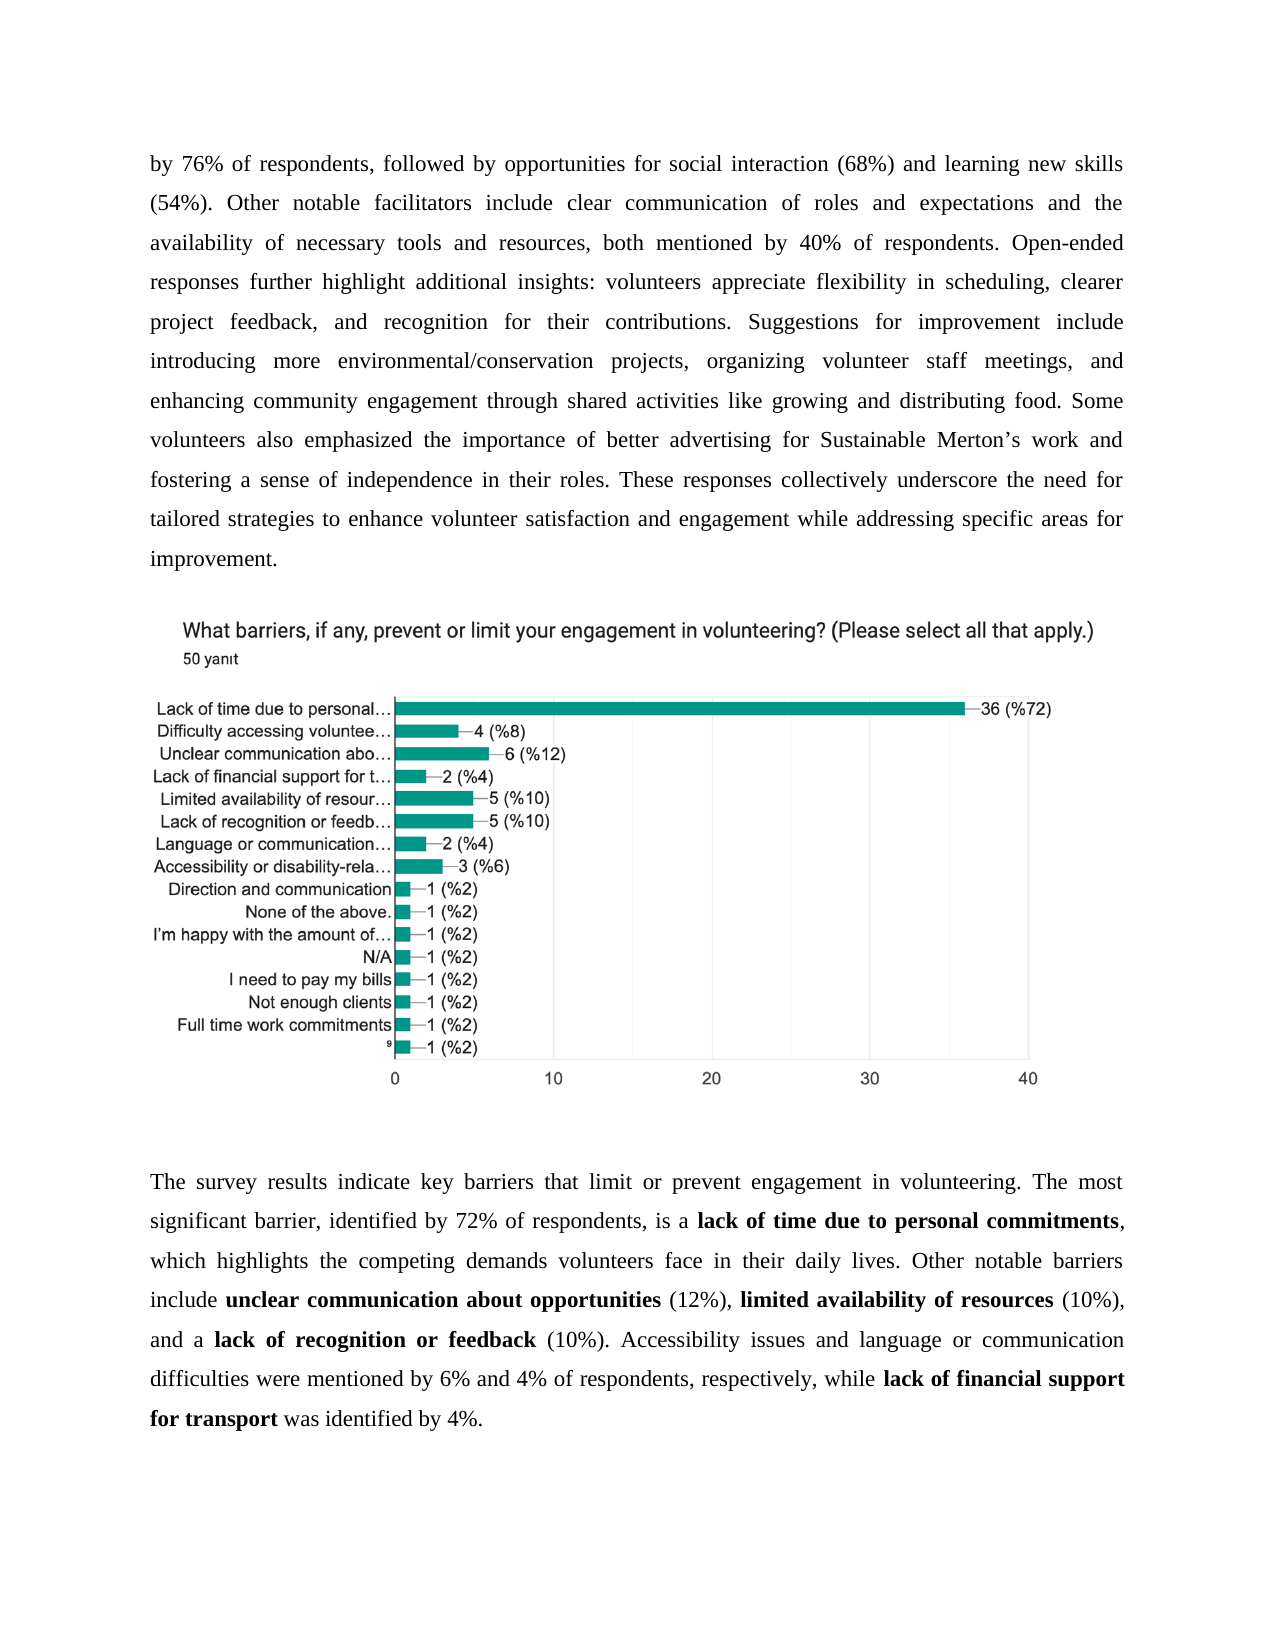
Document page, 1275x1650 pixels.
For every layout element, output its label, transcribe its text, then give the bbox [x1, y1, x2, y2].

picture [150, 584, 1125, 1155]
text The survey results indicate key barriers that limit or prevent engagement in volunteering. The most significant barrier, identified by 72% of respondents, is a lack of time due to personal commitments, which highlights the competing demands volunteers face in their daily lives. Other notable barriers include unclear communication about opportunities (12%), limited availability of resources (10%), and a lack of recognition or feedback (10%). Accessibility issues and language or communication difficulties were mentioned by 6% and 4% of respondents, respectively, while lack of financial support for transport was identified by 4%. [150, 1168, 1125, 1431]
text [150, 150, 1125, 571]
